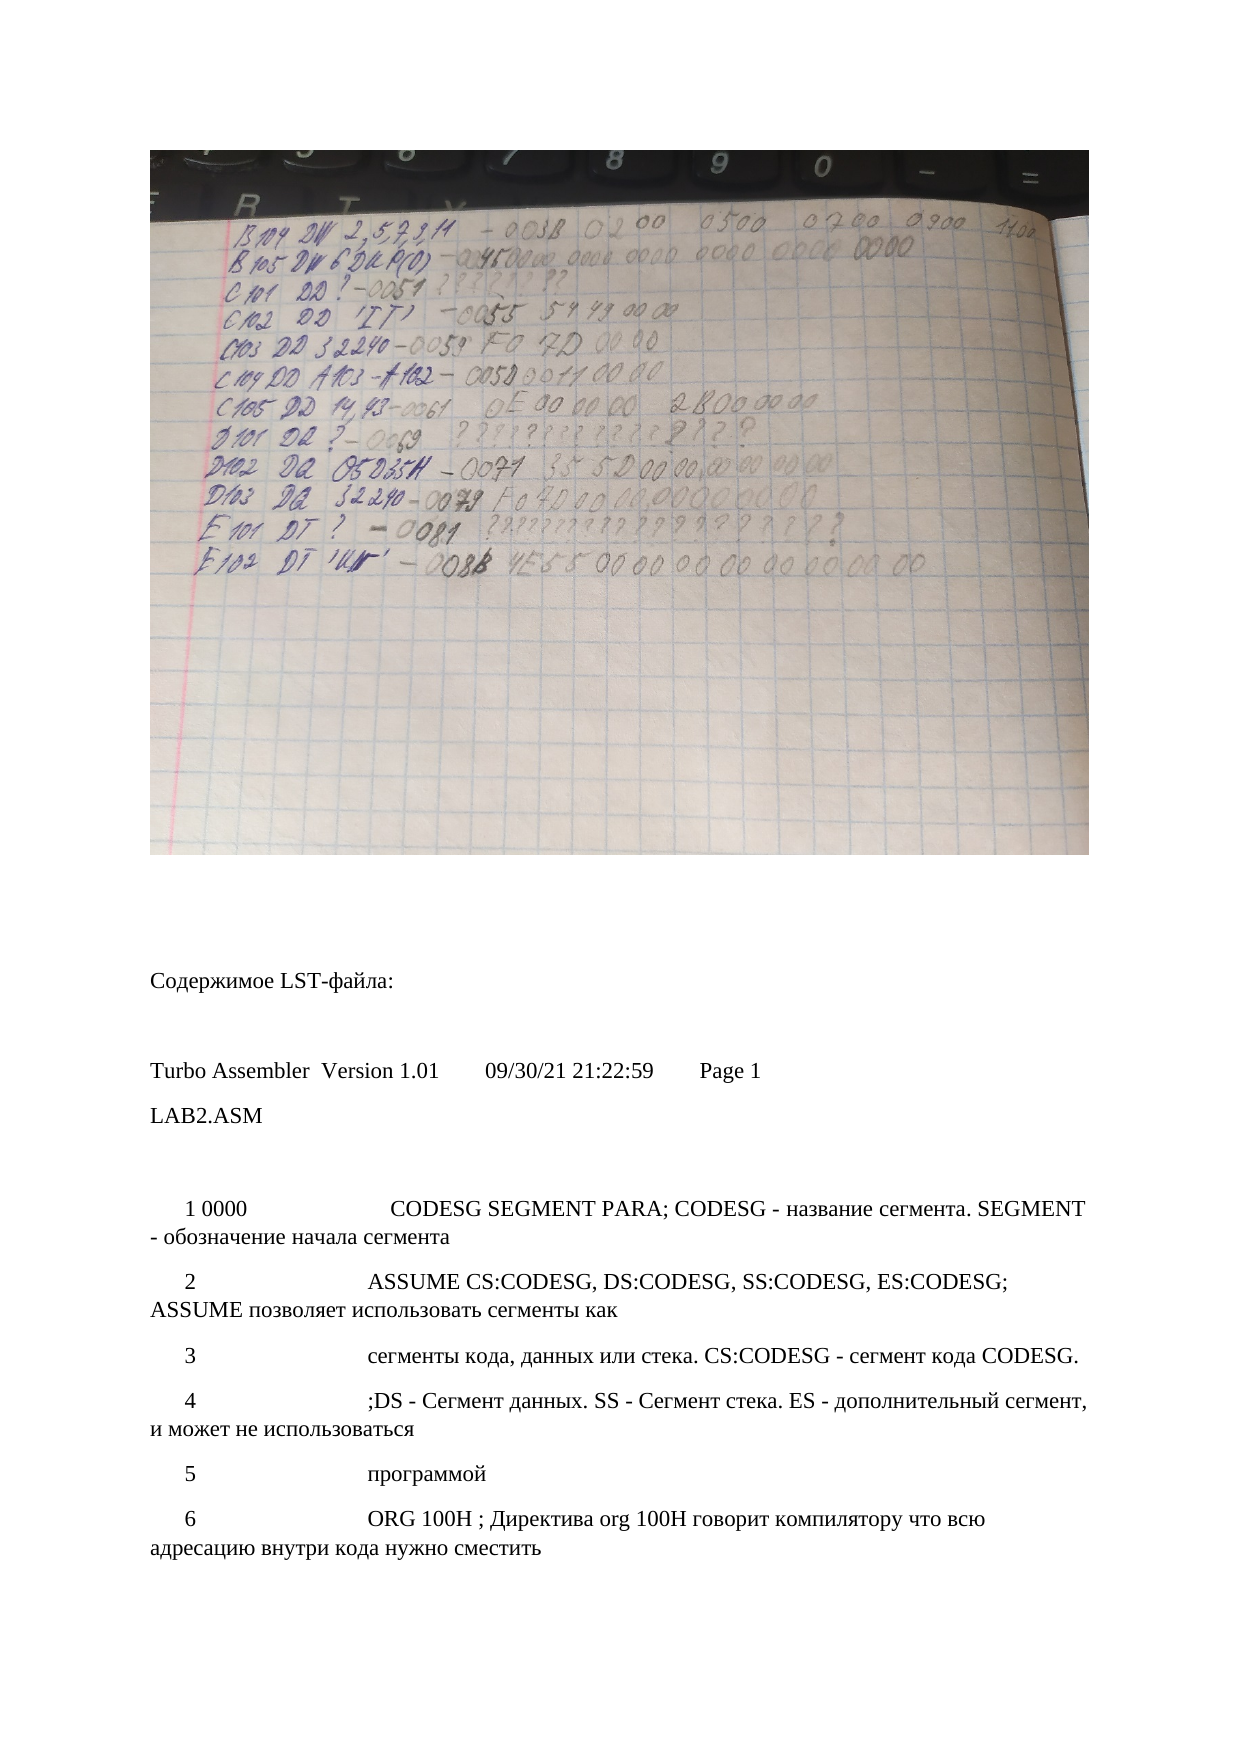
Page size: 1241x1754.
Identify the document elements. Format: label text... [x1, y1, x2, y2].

picture [150, 150, 1089, 855]
text Turbo Assembler Version 1.01 09/30/21 21:22:59 Page 1 [150, 1057, 1090, 1084]
text 6 ORG 100H ; Директива org 100H говорит компилятору что всю адресацию внутри кода нужно сместить [150, 1505, 1090, 1560]
text Содержимое LST-файла: [150, 967, 1090, 994]
text 2 ASSUME CS:CODESG, DS:CODESG, SS:CODESG, ES:CODESG; ASSUME позволяет использовать сегменты как [150, 1268, 1090, 1323]
text 3 сегменты кода, данных или стека. CS:CODESG - сегмент кода CODESG. [150, 1342, 1090, 1368]
text 1 0000 CODESG SEGMENT PARA; CODESG - название сегмента. SEGMENT - обозначение начала сегмента [150, 1194, 1090, 1249]
text 5 программой [150, 1460, 1090, 1487]
text 4 ;DS - Сегмент данных. SS - Сегмент стека. ES - дополнительный сегмент, и может не использоваться [150, 1387, 1090, 1442]
text LAB2.ASM [150, 1103, 1090, 1129]
